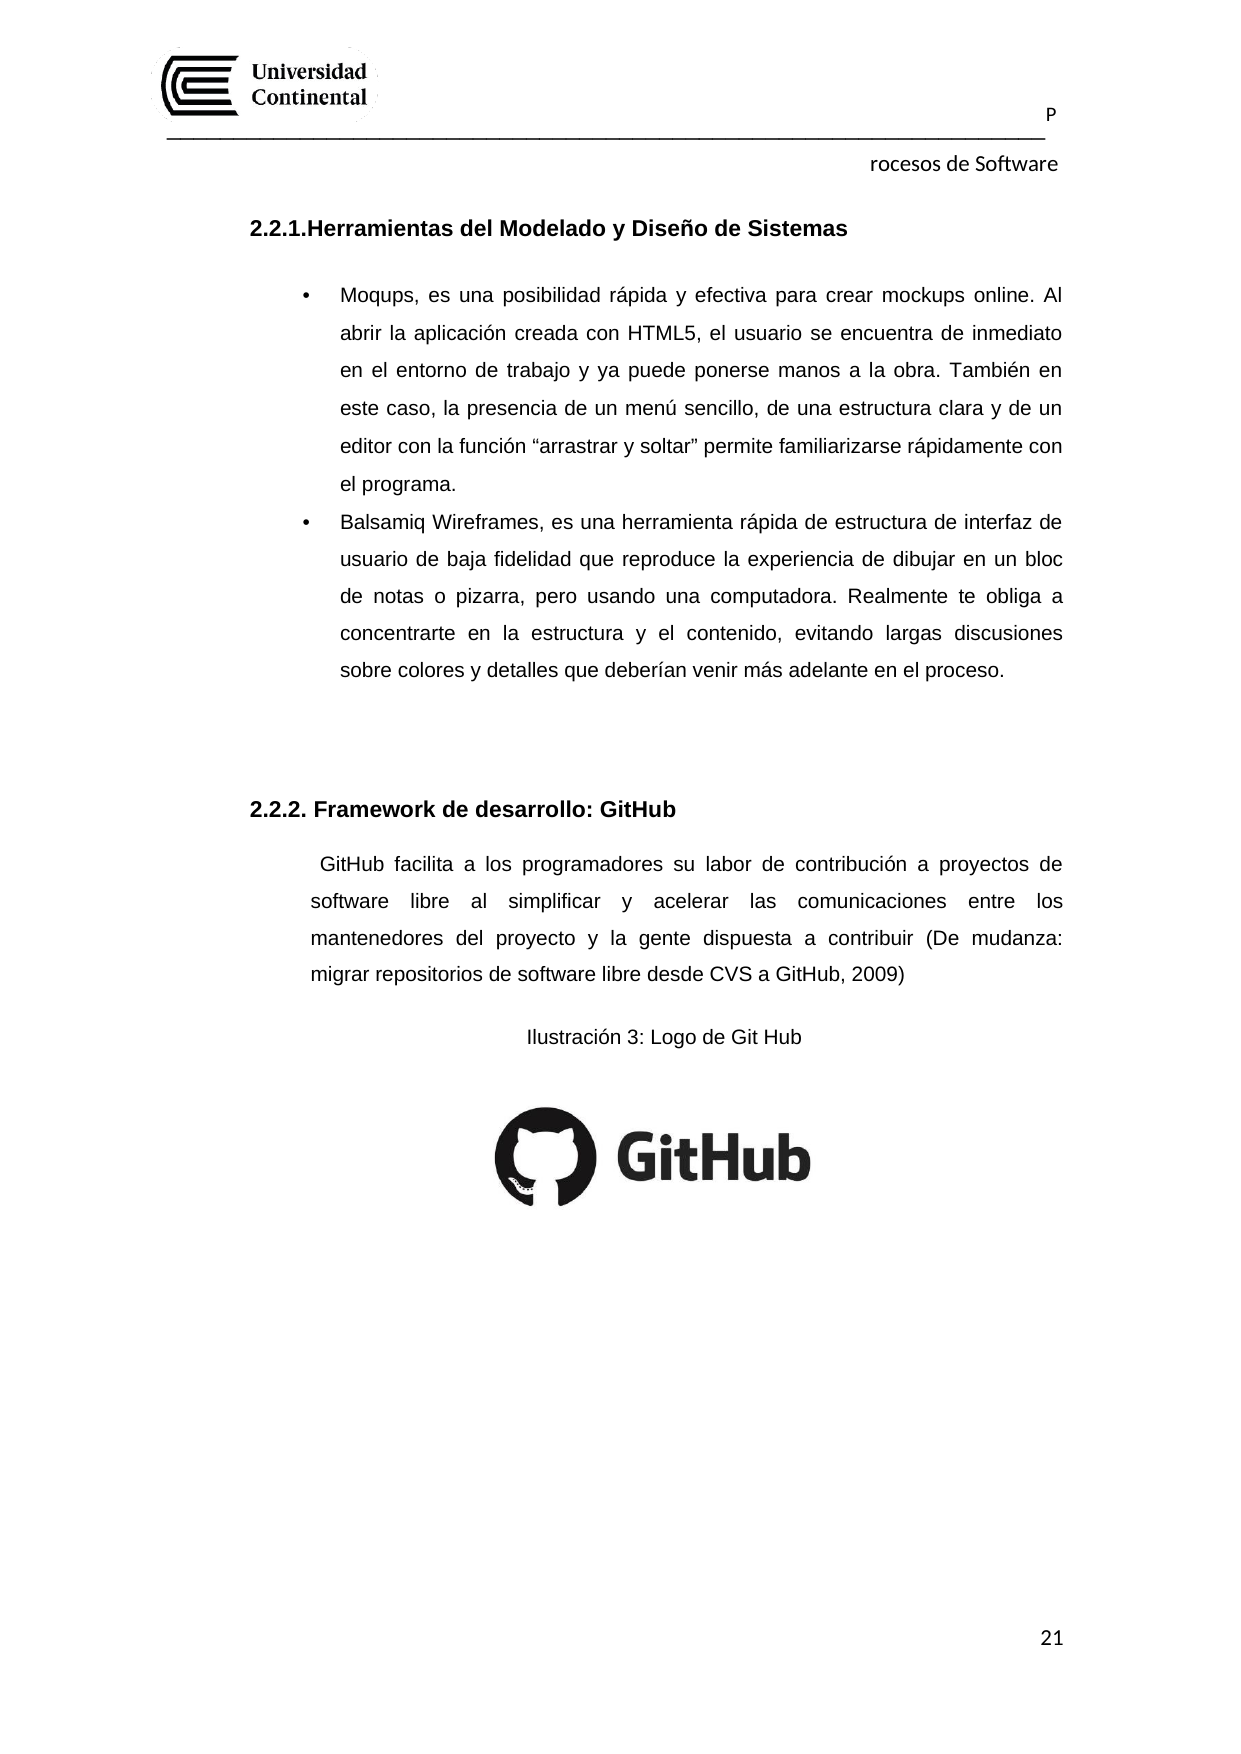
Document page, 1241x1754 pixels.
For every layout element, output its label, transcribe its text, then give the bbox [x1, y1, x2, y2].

subtitle 2.2.2. Framework de desarrollo: GitHub [249, 796, 1165, 823]
list Balsamiq Wireframes, es una herramienta rápida de estructura de interfaz de usuario de baja fidelidad que reproduce la experiencia de dibujar en un bloc de notas o pizarra, pero usando una computadora. Realmente te obliga a concentrarte en la estructura y el contenido, evitando largas discusiones sobre colores y detalles que deberían venir más adelante en el proceso. [302, 510, 1064, 682]
picture [460, 1051, 845, 1268]
text GitHub facilita a los programadores su labor de contribución a proyectos de software libre al simplificar y acelerar las comunicaciones entre los mantenedores del proyecto y la gente dispuesta a contribuir (De mudanza: migrar repositorios de software libre desde CVS a GitHub, 2009) [309, 852, 1064, 986]
subtitle 2.2.1.Herramientas del Modelado y Diseño de Sistemas [249, 215, 1165, 242]
text Ilustración 3: Logo de Git Hub [233, 1025, 1095, 1049]
list Moqups, es una posibilidad rápida y efectiva para crear mockups online. Al abrir la aplicación creada con HTML5, el usuario se encuentra de inmediato en el entorno de trabajo y ya puede ponerse manos a la obra. También en este caso, la presencia de un menú sencillo, de una estructura clara y de un editor con la función “arrastrar y soltar” permite familiarizarse rápidamente con el programa. [302, 283, 1064, 496]
picture [141, 44, 383, 122]
